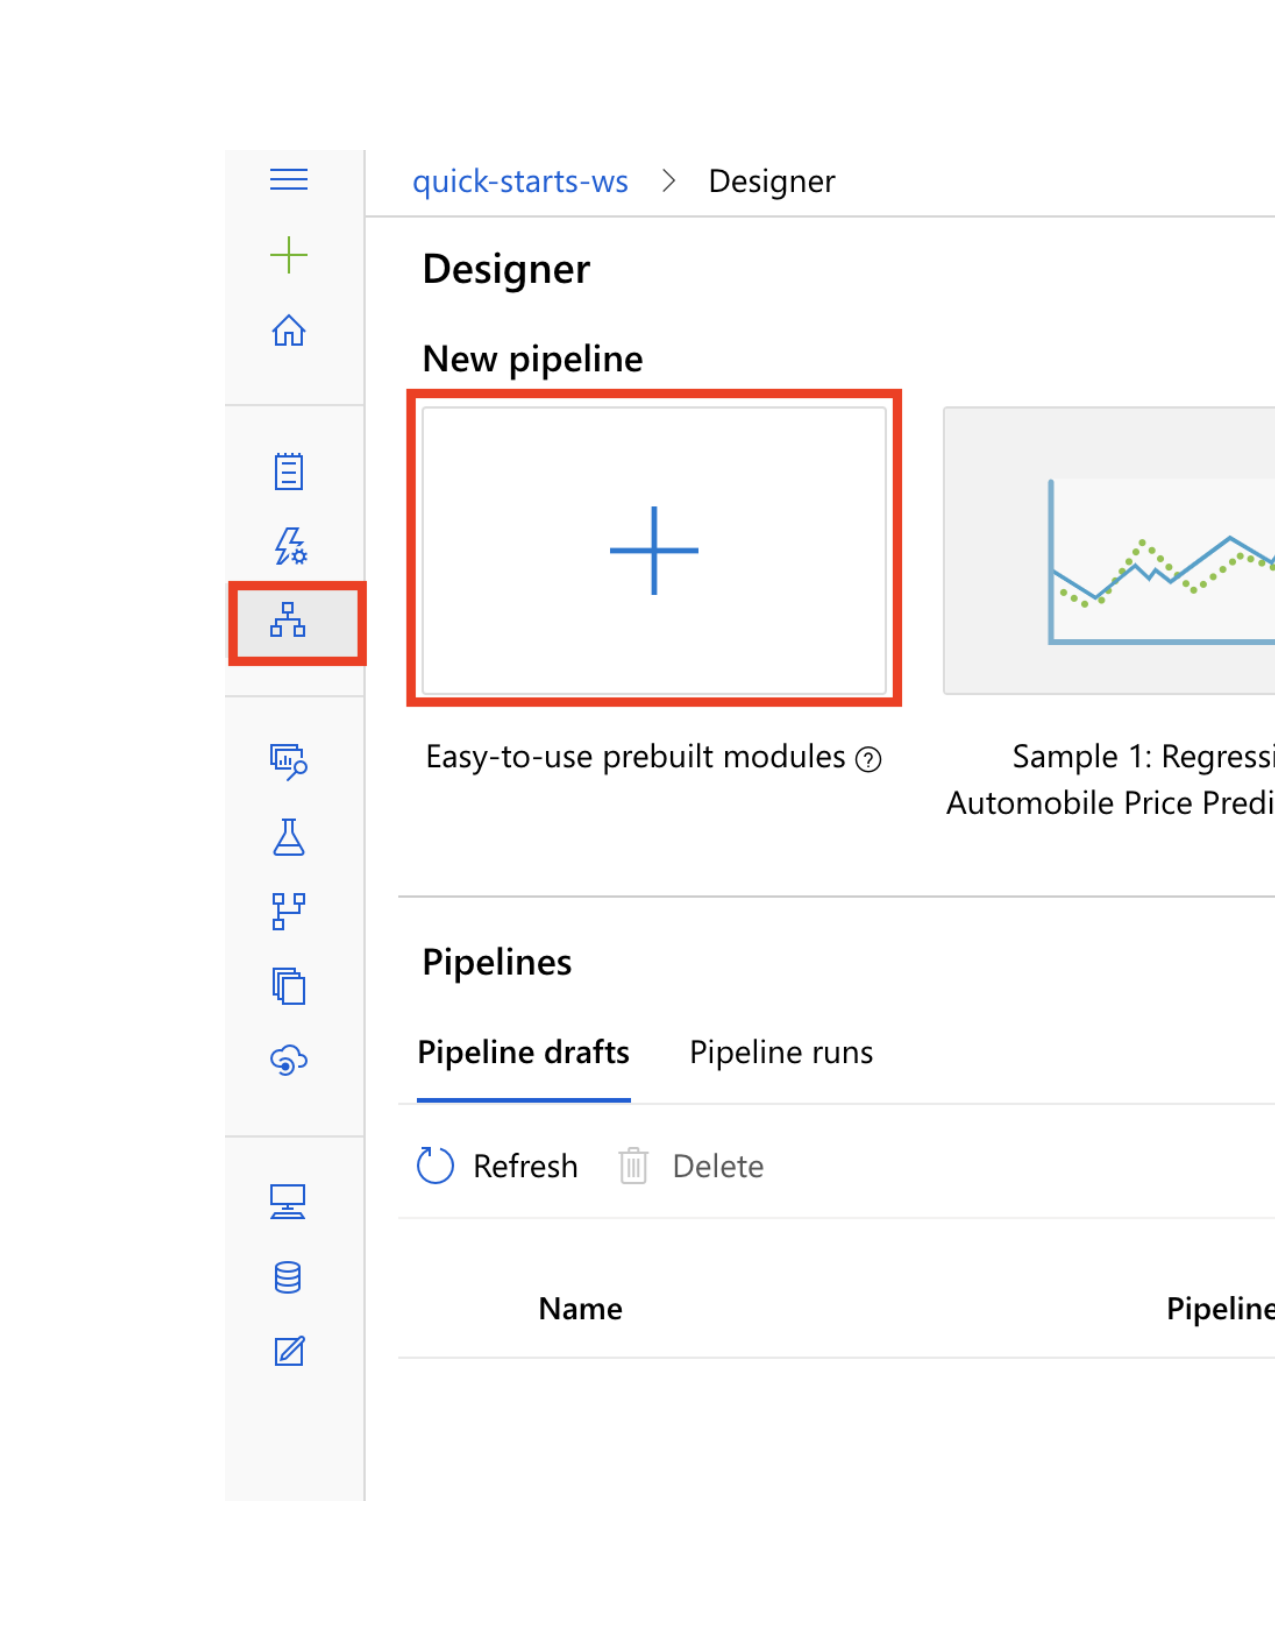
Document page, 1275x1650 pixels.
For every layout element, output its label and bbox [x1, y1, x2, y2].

picture [225, 150, 1275, 1501]
